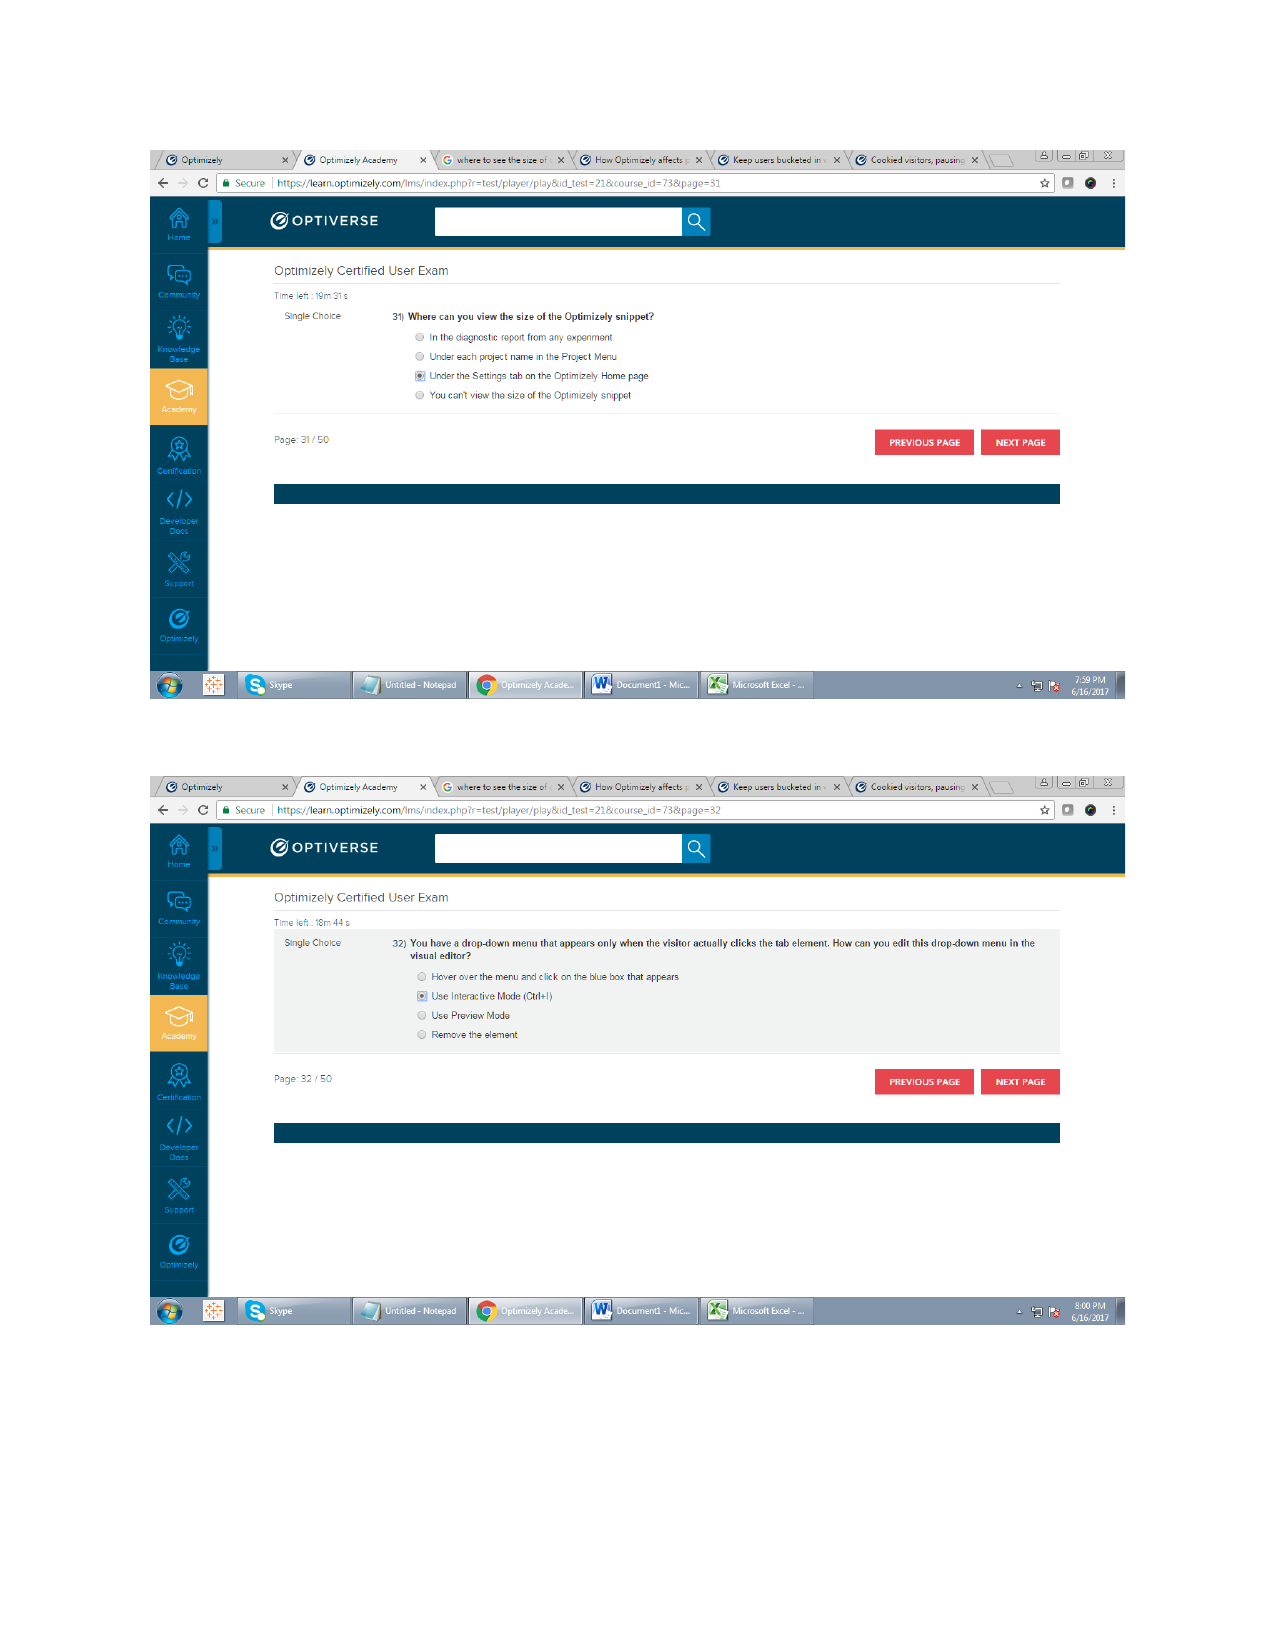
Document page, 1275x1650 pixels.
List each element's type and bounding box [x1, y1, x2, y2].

picture [150, 776, 1125, 823]
picture [315, 216, 321, 225]
picture [351, 216, 356, 225]
picture [341, 216, 347, 225]
picture [271, 846, 285, 856]
picture [315, 843, 321, 852]
picture [150, 874, 1125, 1325]
picture [436, 208, 681, 235]
picture [271, 219, 285, 229]
picture [371, 843, 377, 852]
picture [277, 215, 287, 224]
picture [150, 248, 1125, 699]
picture [371, 216, 377, 225]
picture [150, 150, 1125, 196]
picture [341, 843, 347, 852]
picture [436, 835, 681, 862]
